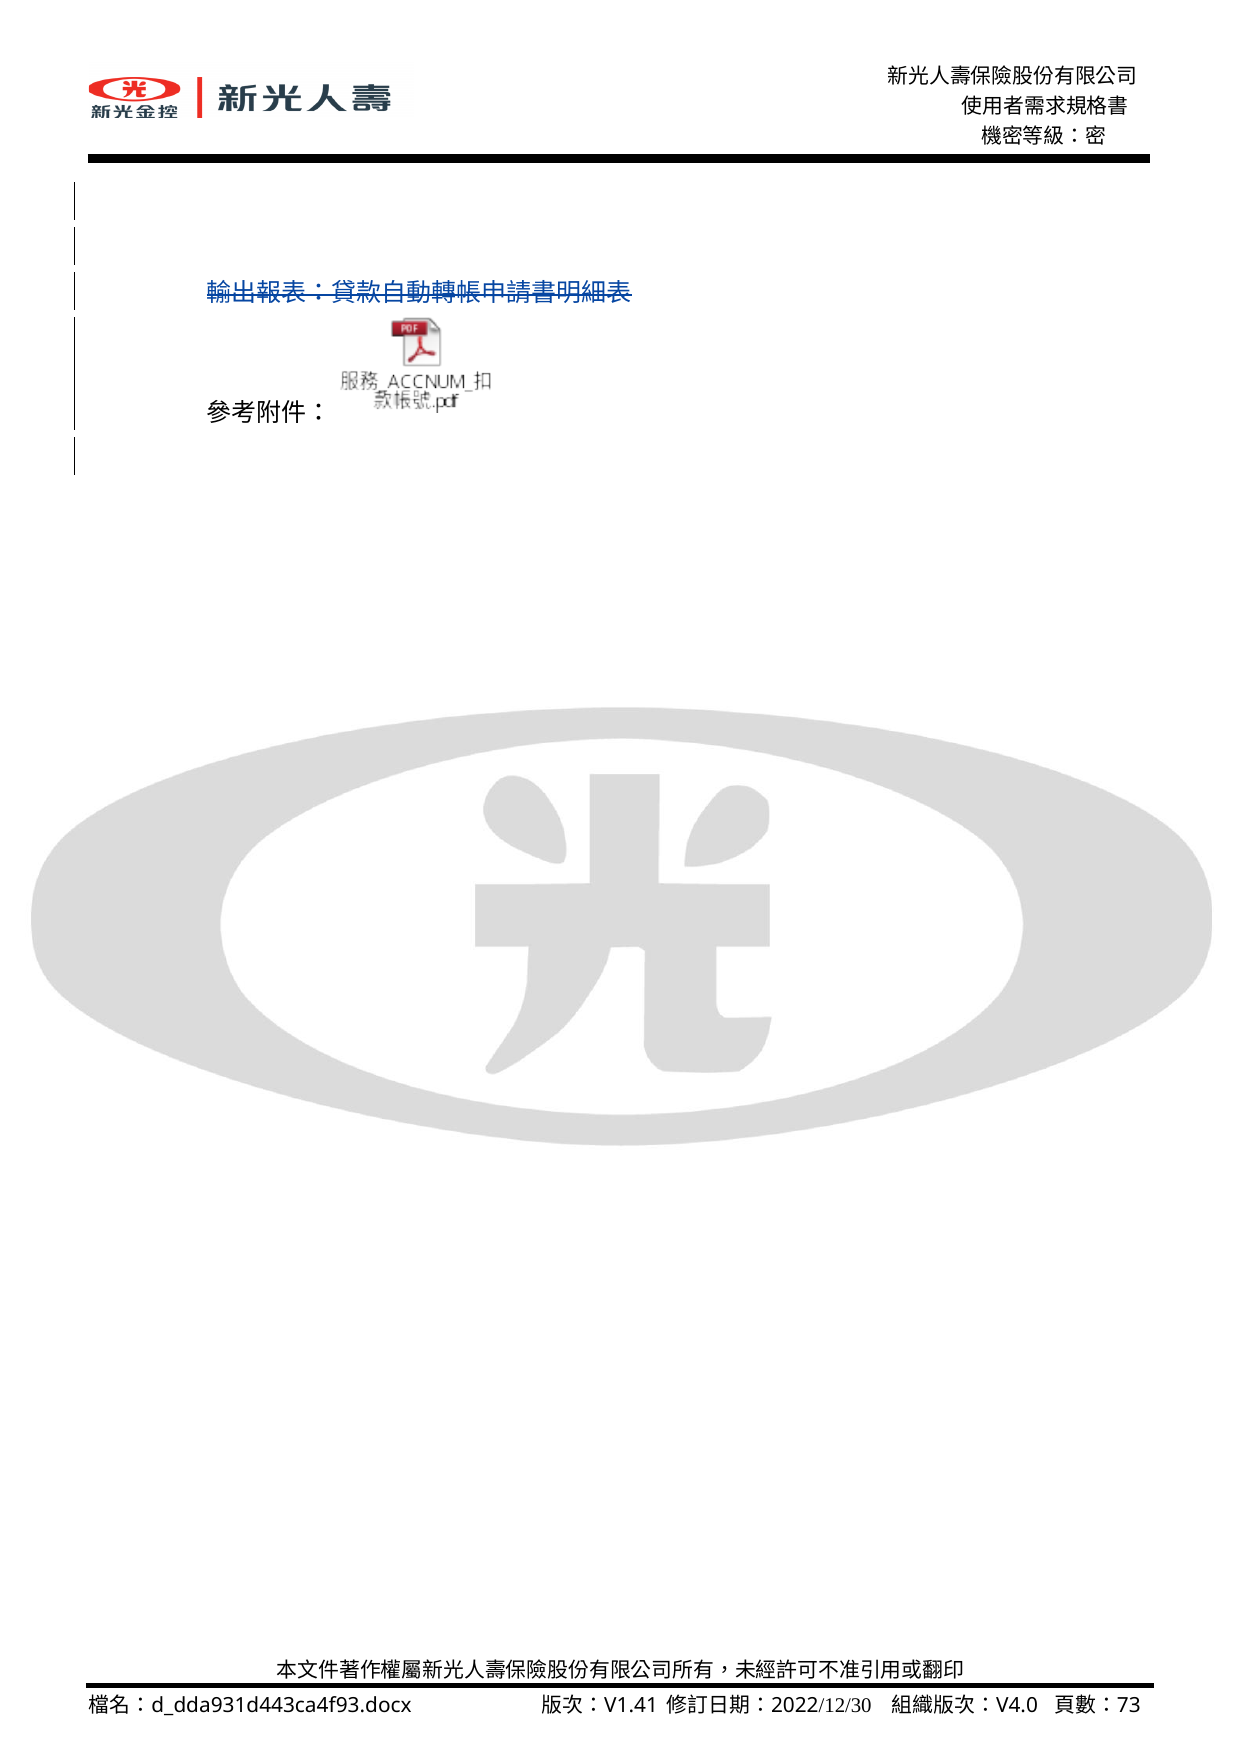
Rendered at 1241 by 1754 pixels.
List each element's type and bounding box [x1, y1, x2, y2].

picture [25, 699, 1215, 1152]
picture [88, 61, 414, 118]
